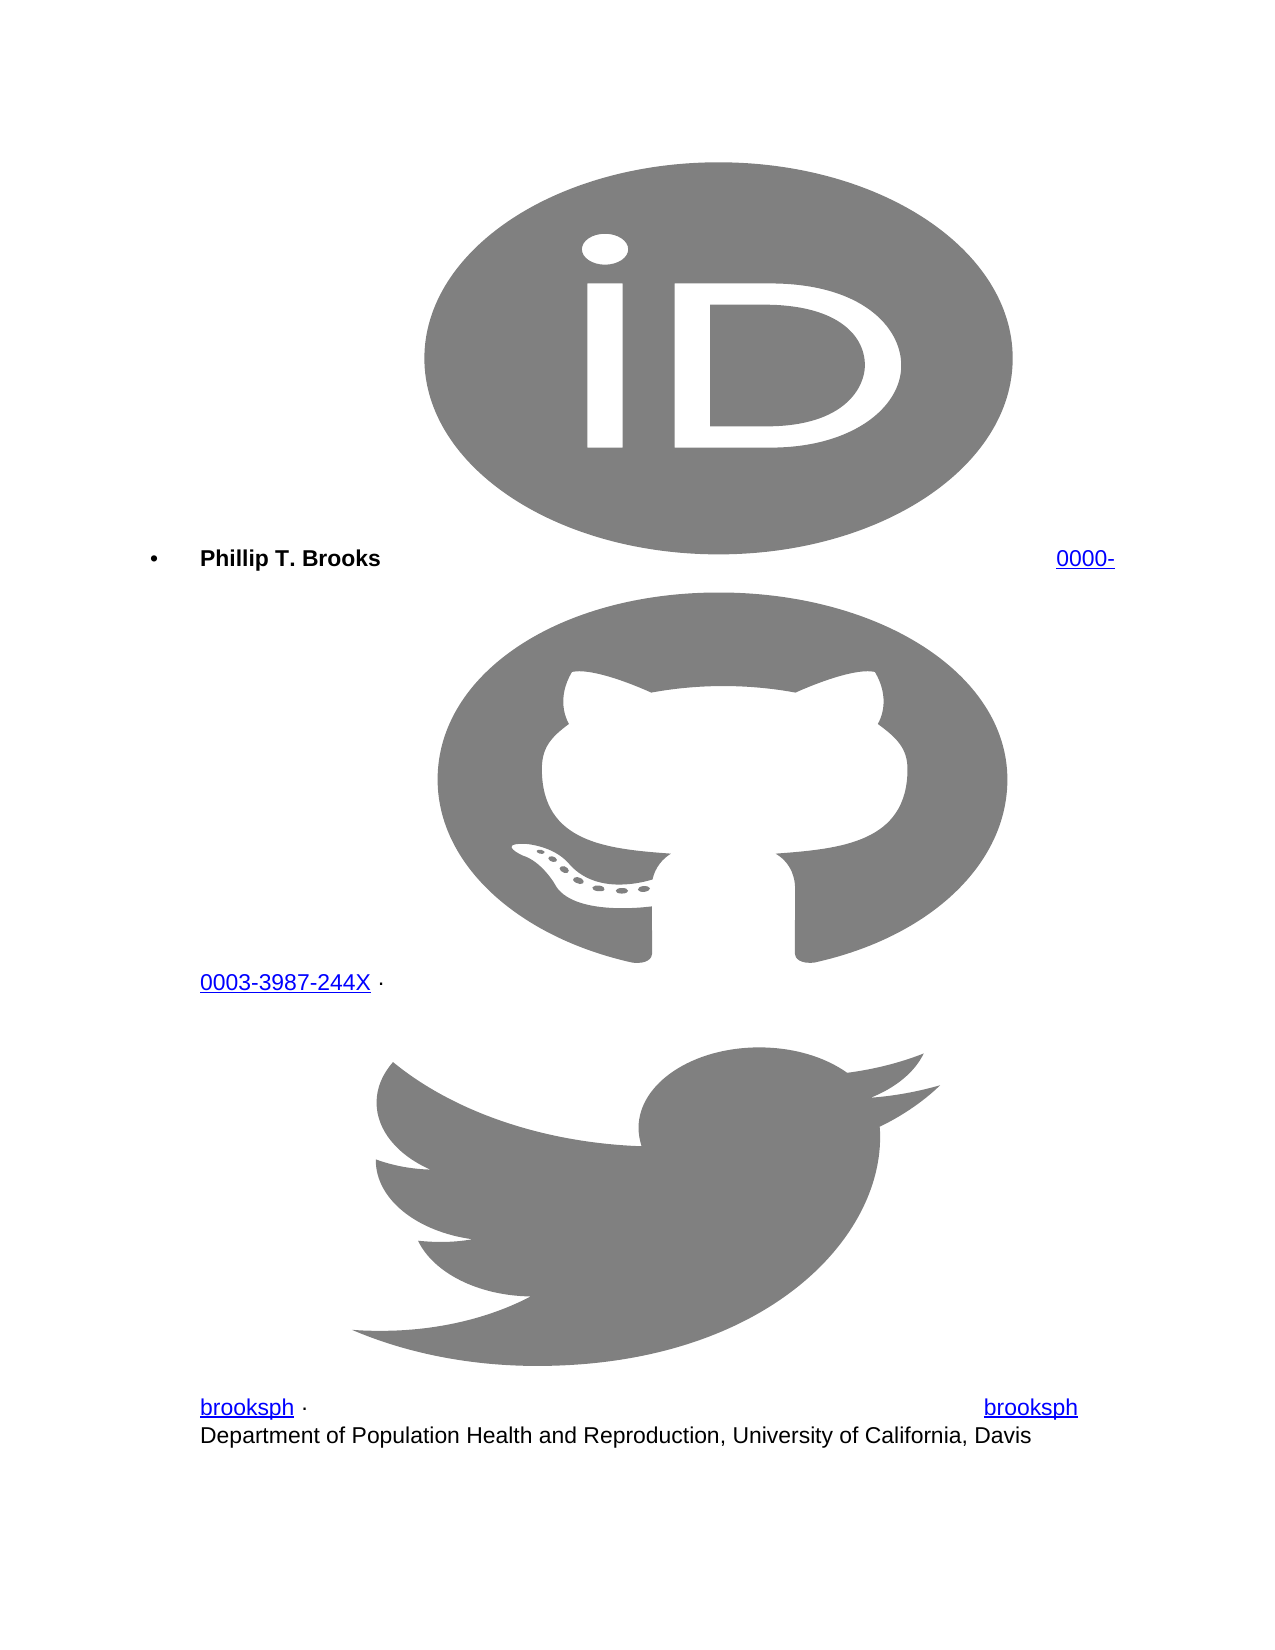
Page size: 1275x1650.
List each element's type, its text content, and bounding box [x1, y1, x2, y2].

list Phillip T. Brooks 0000-0003-3987-244X · brooksph · brooksph Department of Population Health and Reproduction, University of California, Davis [150, 150, 1125, 1449]
